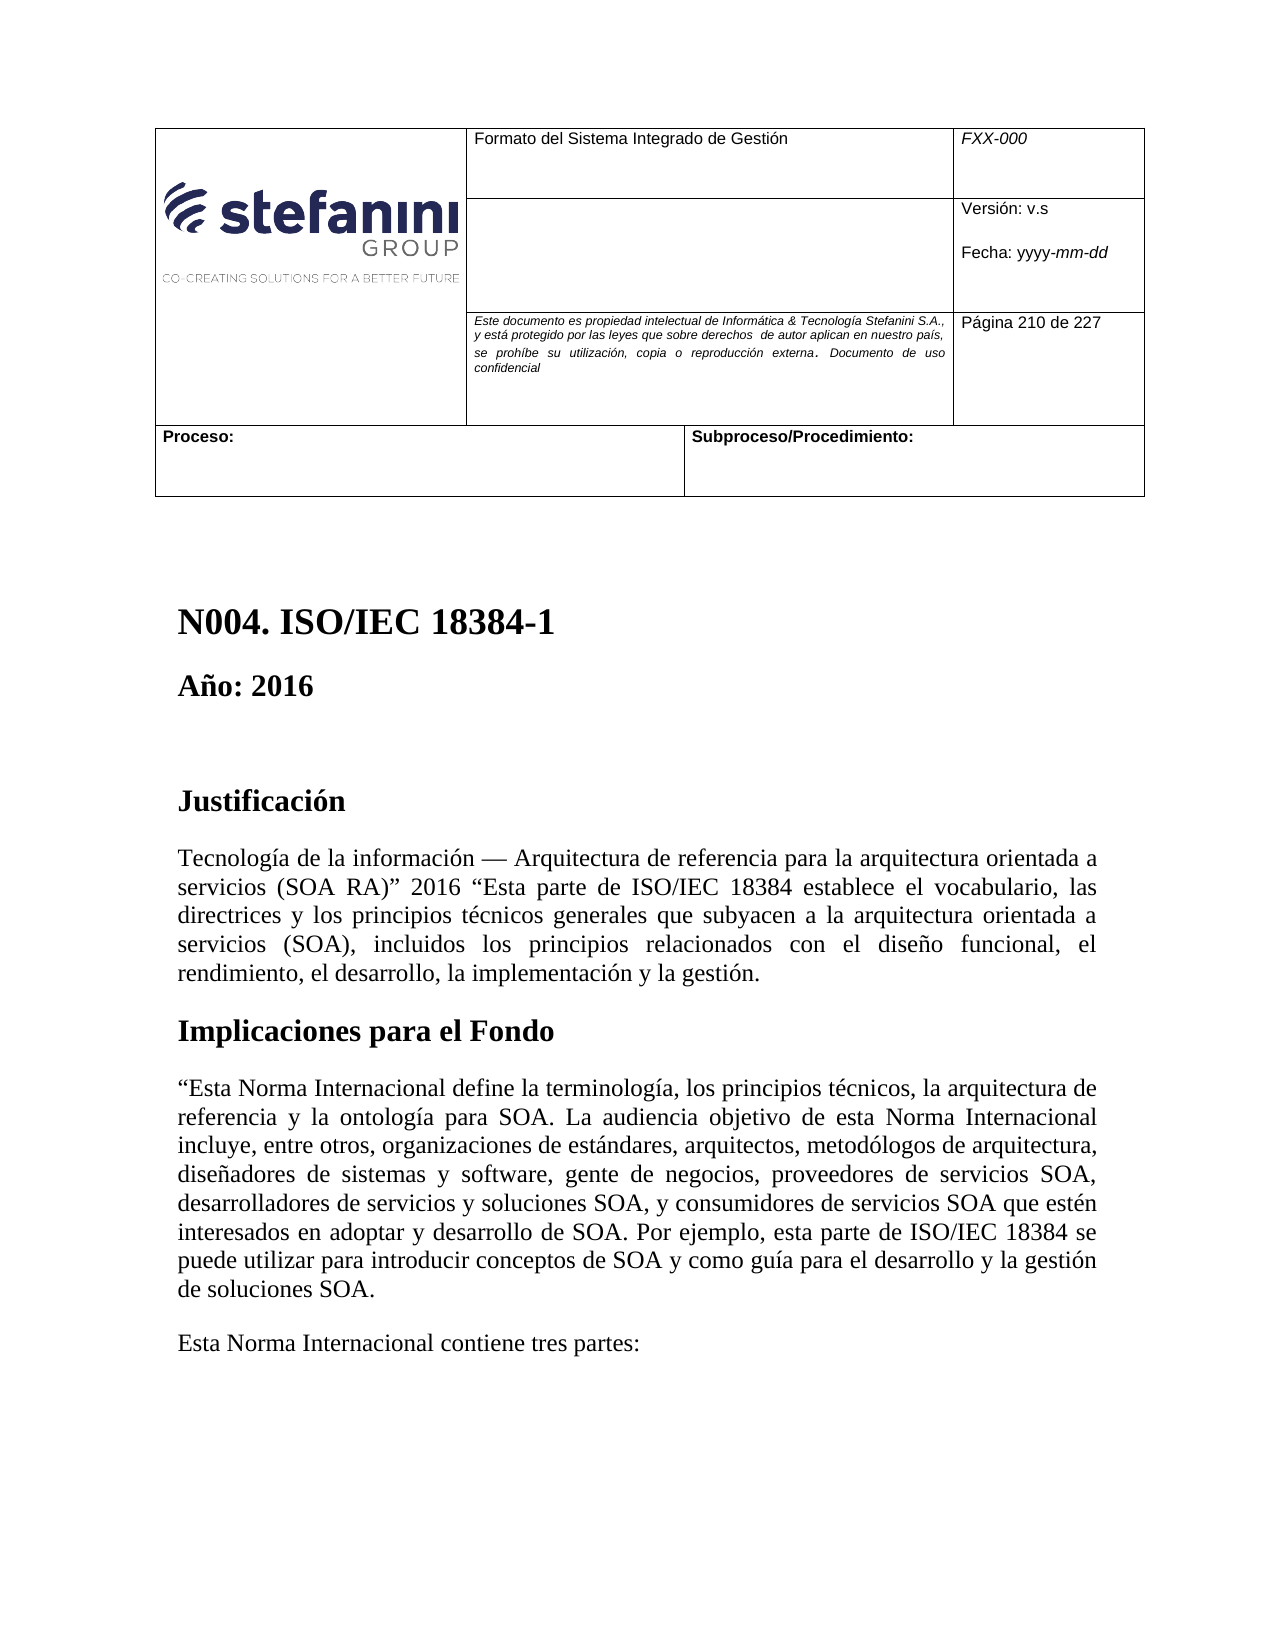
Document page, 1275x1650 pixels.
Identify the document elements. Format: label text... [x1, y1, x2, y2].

subtitle Implicaciones para el Fondo [177, 1012, 1098, 1048]
subtitle Año: 2016 [177, 667, 1098, 703]
subtitle N004. ISO/IEC 18384-1 [177, 599, 1098, 642]
subtitle Justificación [177, 782, 1098, 818]
text Tecnología de la información — Arquitectura de referencia para la arquitectura orientada a servicios (SOA RA)” 2016 “Esta parte de ISO/IEC 18384 establece el vocabulario, las directrices y los principios técnicos generales que subyacen a la arquitectura orientada a servicios (SOA), incluidos los principios relacionados con el diseño funcional, el rendimiento, el desarrollo, la implementación y la gestión. [177, 843, 1098, 987]
text “Esta Norma Internacional define la terminología, los principios técnicos, la arquitectura de referencia y la ontología para SOA. La audiencia objetivo de esta Norma Internacional incluye, entre otros, organizaciones de estándares, arquitectos, metodólogos de arquitectura, diseñadores de sistemas y software, gente de negocios, proveedores de servicios SOA, desarrolladores de servicios y soluciones SOA, y consumidores de servicios SOA que estén interesados ​​en adoptar y desarrollo de SOA. Por ejemplo, esta parte de ISO/IEC 18384 se puede utilizar para introducir conceptos de SOA y como guía para el desarrollo y la gestión de soluciones SOA. [177, 1073, 1098, 1303]
text Esta Norma Internacional contiene tres partes: [177, 1328, 1098, 1357]
picture [162, 182, 460, 286]
